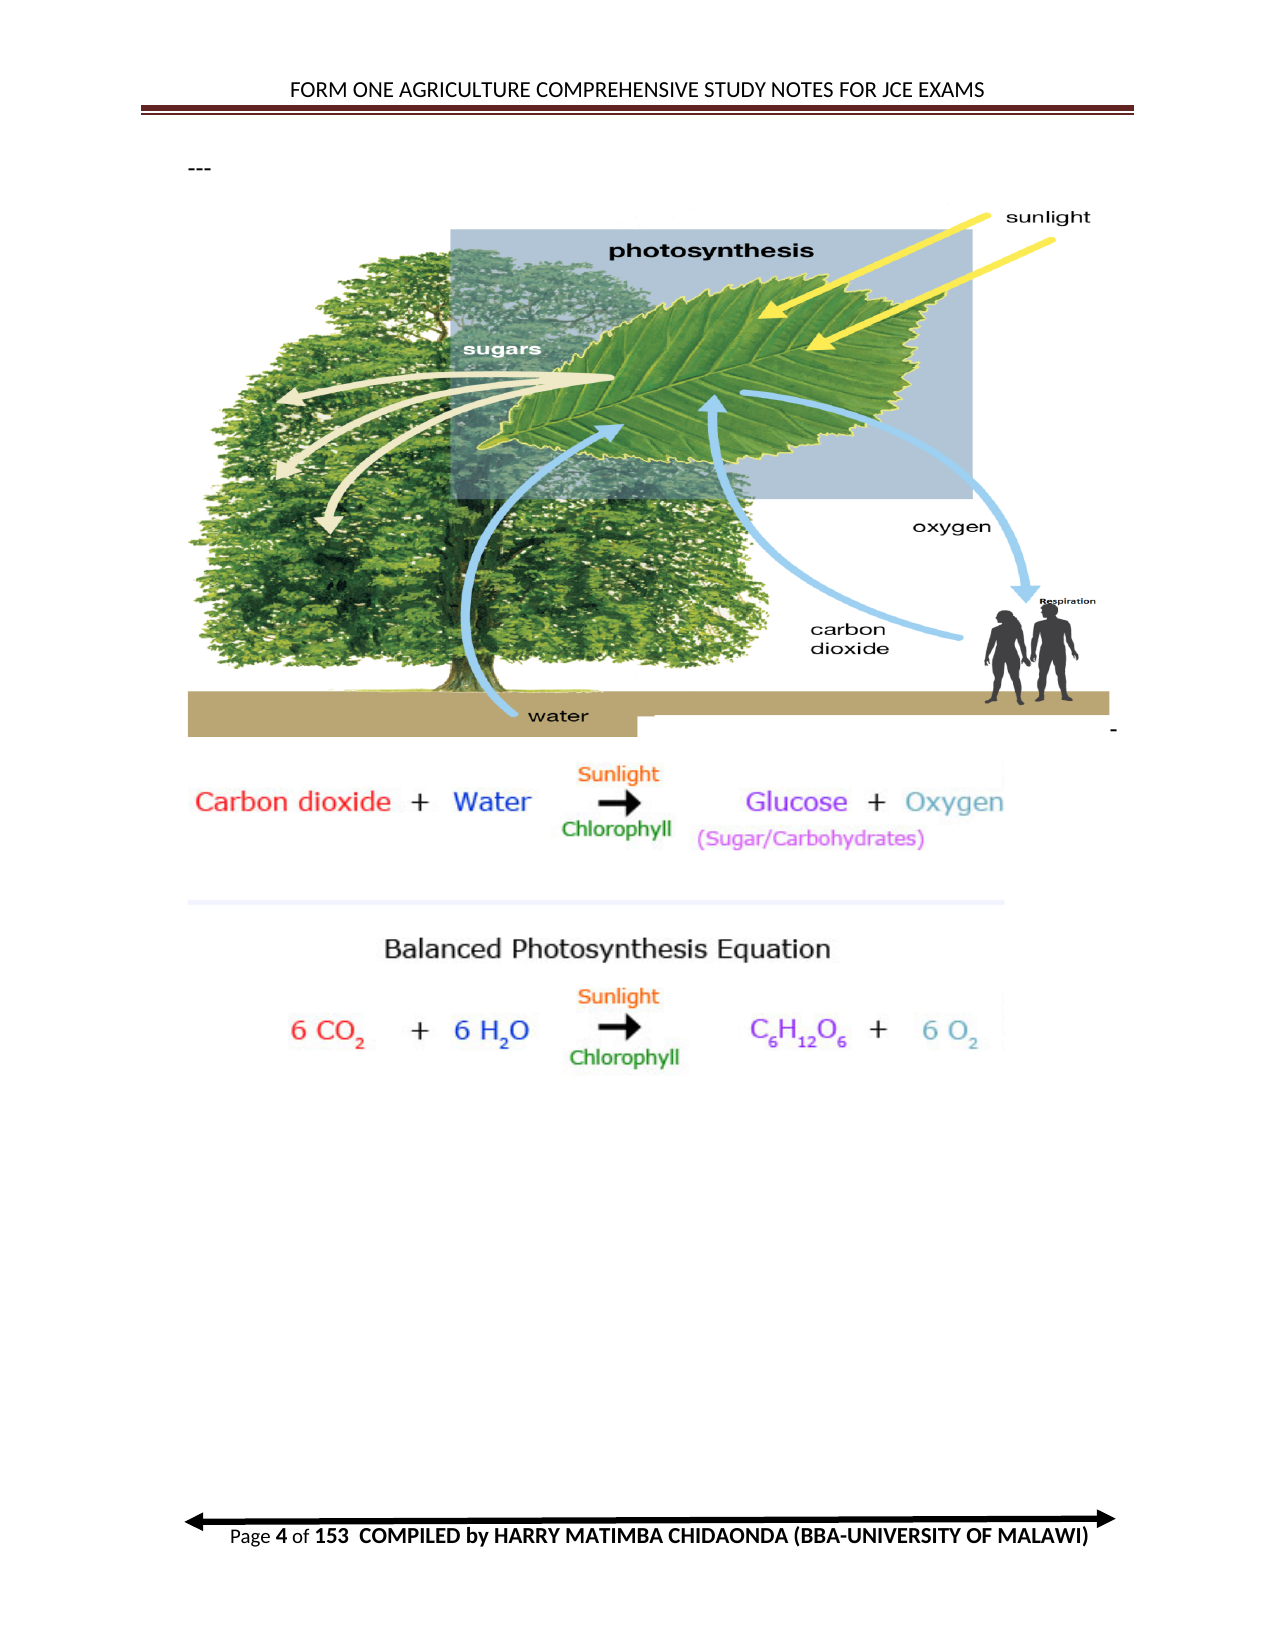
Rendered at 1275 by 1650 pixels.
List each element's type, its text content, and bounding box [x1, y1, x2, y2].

picture [187, 198, 1110, 737]
picture [187, 758, 1005, 1082]
